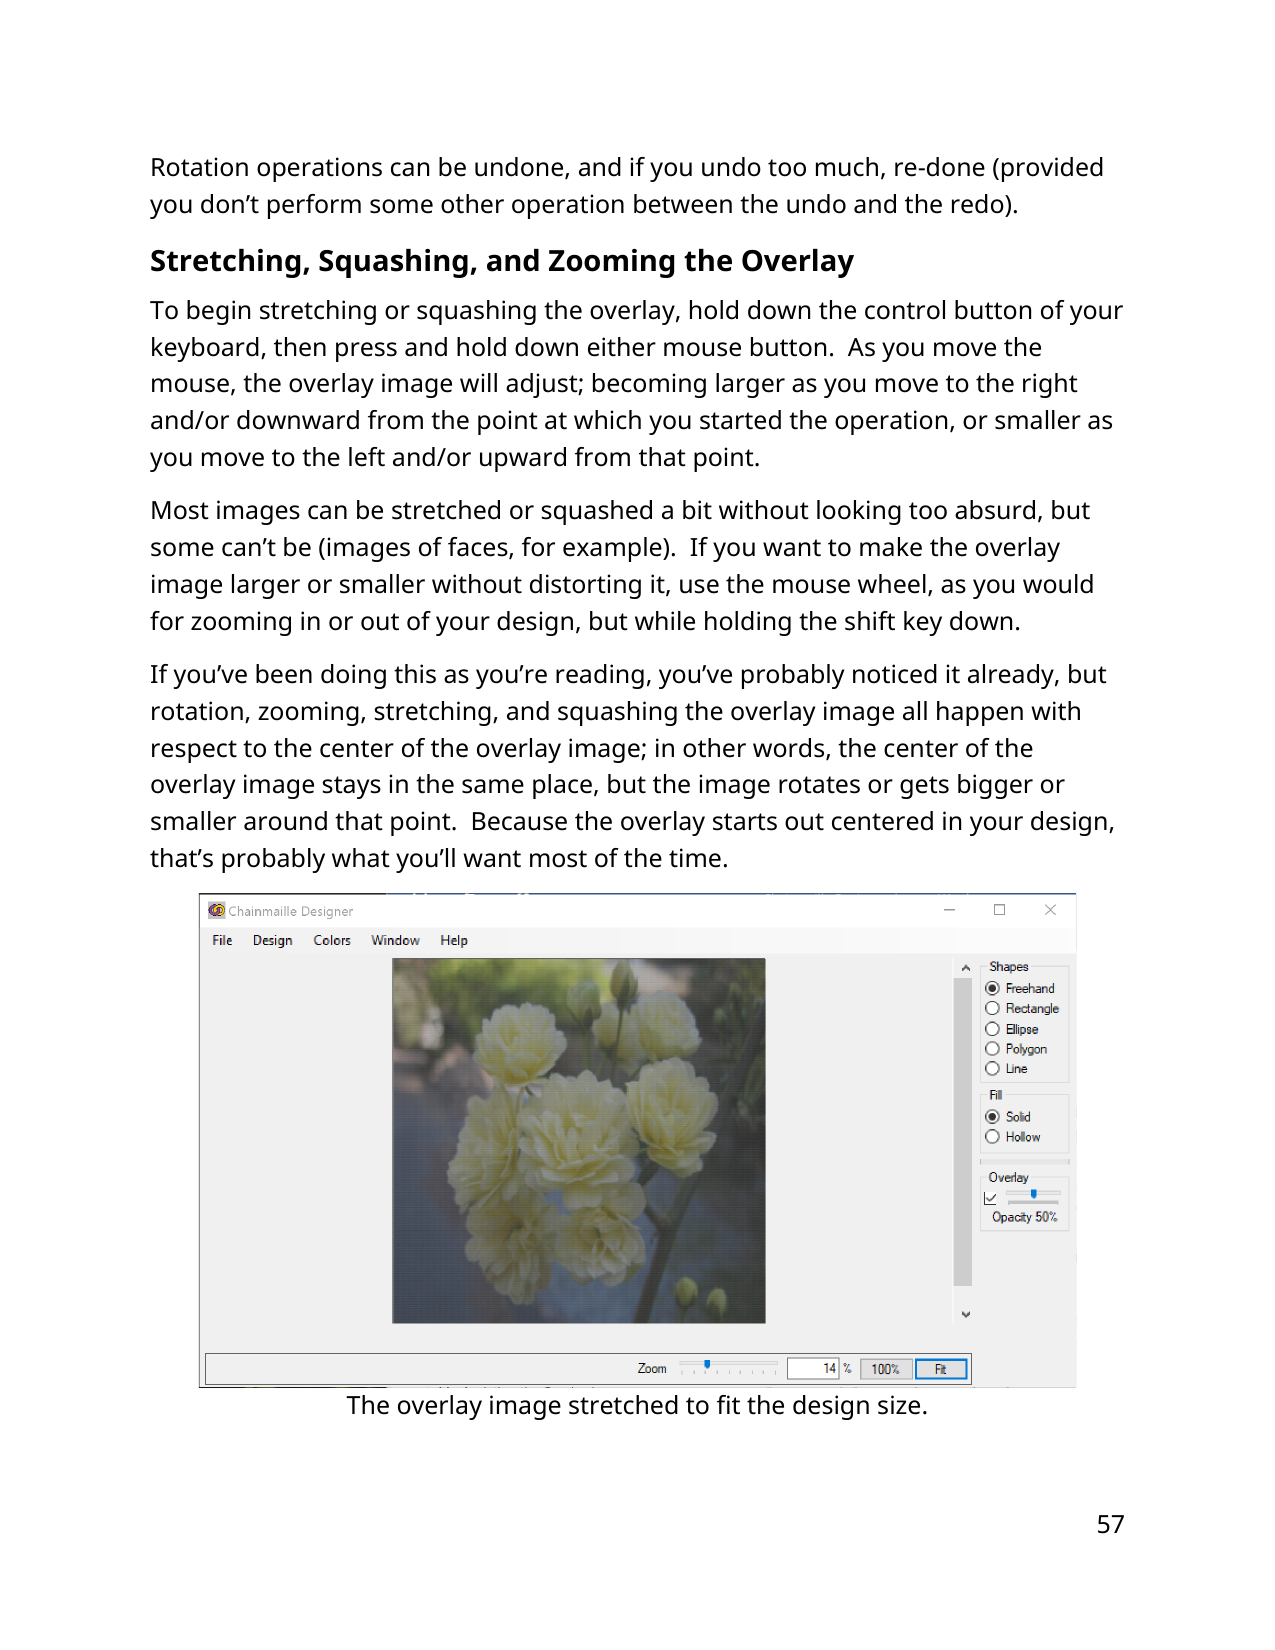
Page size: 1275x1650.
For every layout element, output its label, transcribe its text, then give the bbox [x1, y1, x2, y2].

subtitle Stretching, Squashing, and Zooming the Overlay [150, 240, 1125, 280]
text To begin stretching or squashing the overlay, hold down the control button of your keyboard, then press and hold down either mouse button. As you move the mouse, the overlay image will adjust; becoming larger as you move to the right and/or downward from the point at which you started the operation, or smaller as you move to the left and/or upward from that point. [150, 292, 1125, 473]
picture [198, 893, 1077, 1388]
text If you’ve been doing this as you’re reading, you’ve probably noticed it already, but rotation, zooming, stretching, and squashing the overlay image all happen with respect to the center of the overlay image; in other words, the center of the overlay image stays in the same place, but the image rotates or gets bigger or smaller around that point. Because the overlay starts out centered in your design, that’s probably what you’ll want most of the time. [150, 657, 1125, 874]
text Most images can be stretched or squashed a bit without looking too absurd, but some can’t be (images of faces, for example). If you want to make the overlay image larger or smaller without distorting it, use the mouse wheel, as you would for zooming in or out of your design, but while holding the shift key down. [150, 493, 1125, 637]
text Rotation operations can be undone, and if you undo too much, re-done (provided you don’t perform some other operation between the undo and the redo). [150, 150, 1125, 221]
